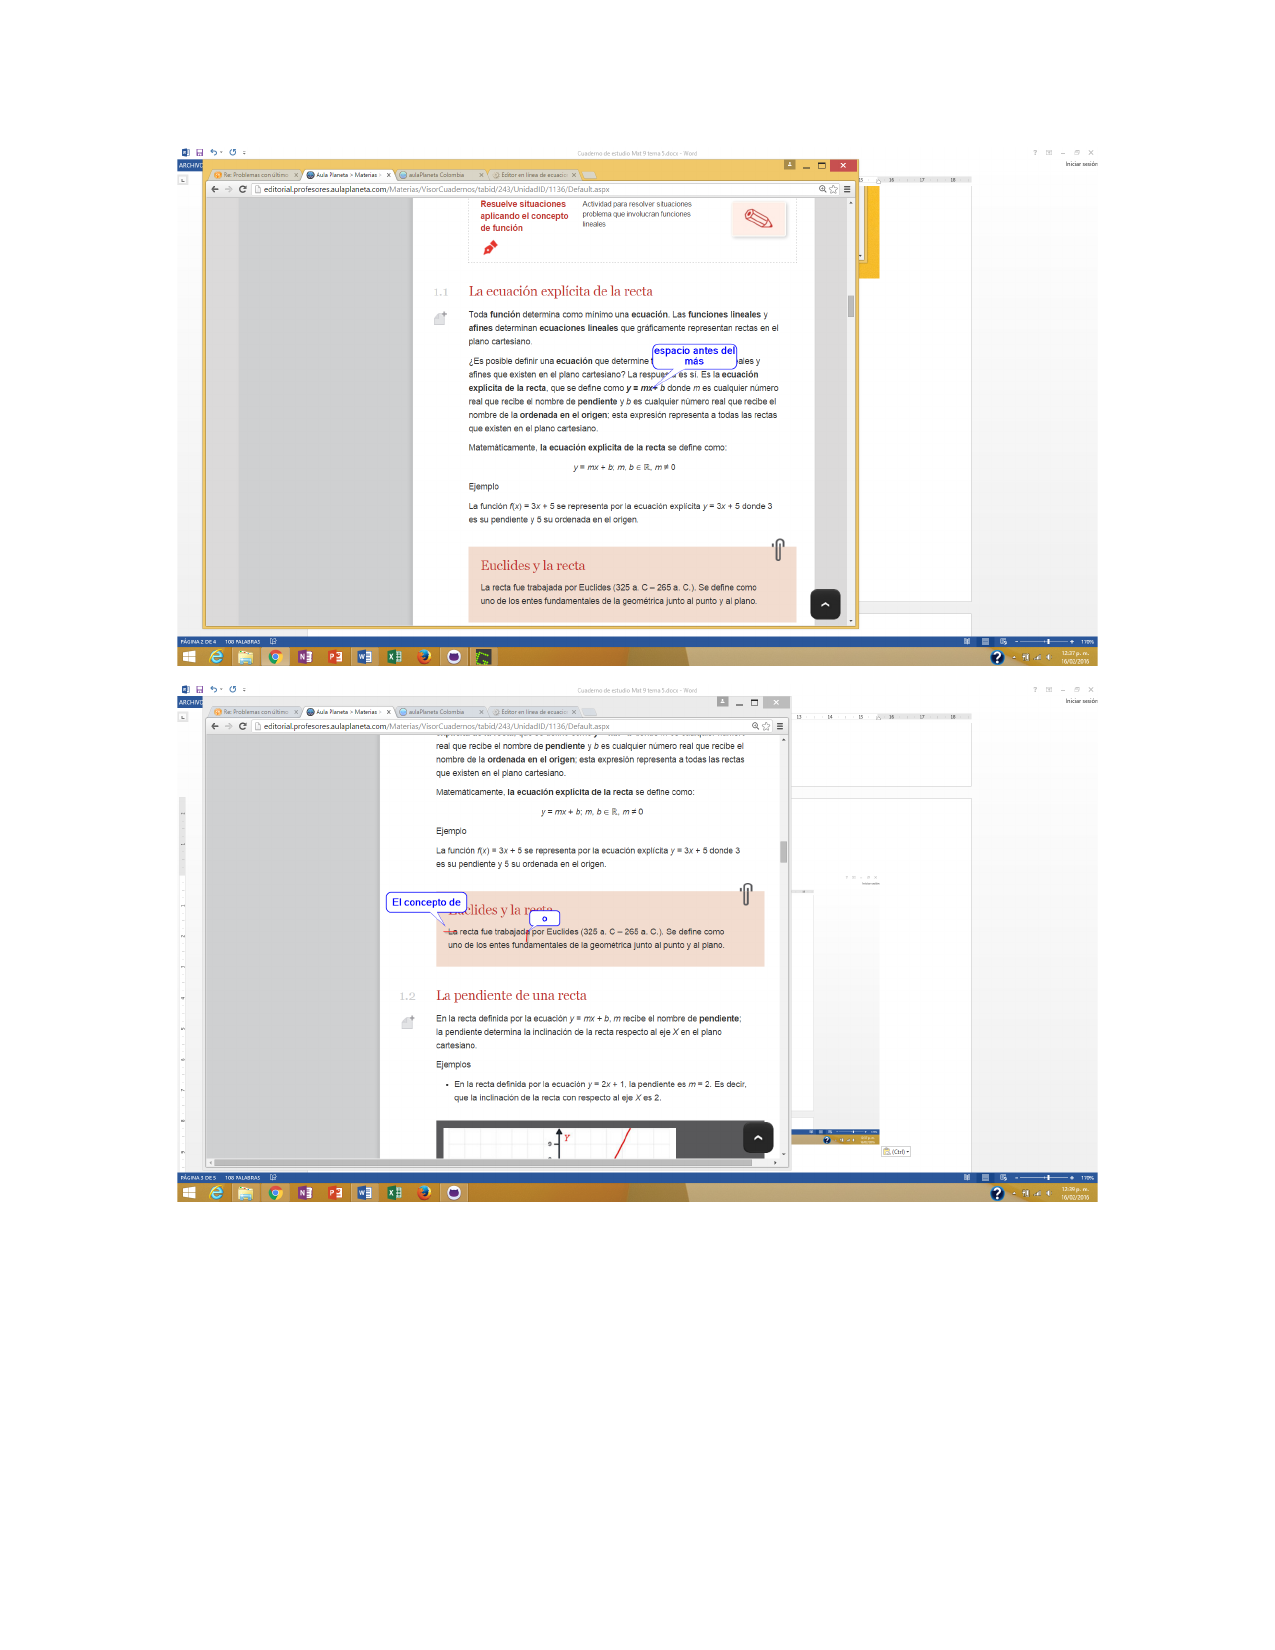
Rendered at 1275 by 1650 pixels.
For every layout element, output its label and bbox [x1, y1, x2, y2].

picture [177, 684, 1098, 1202]
picture [177, 147, 1098, 666]
